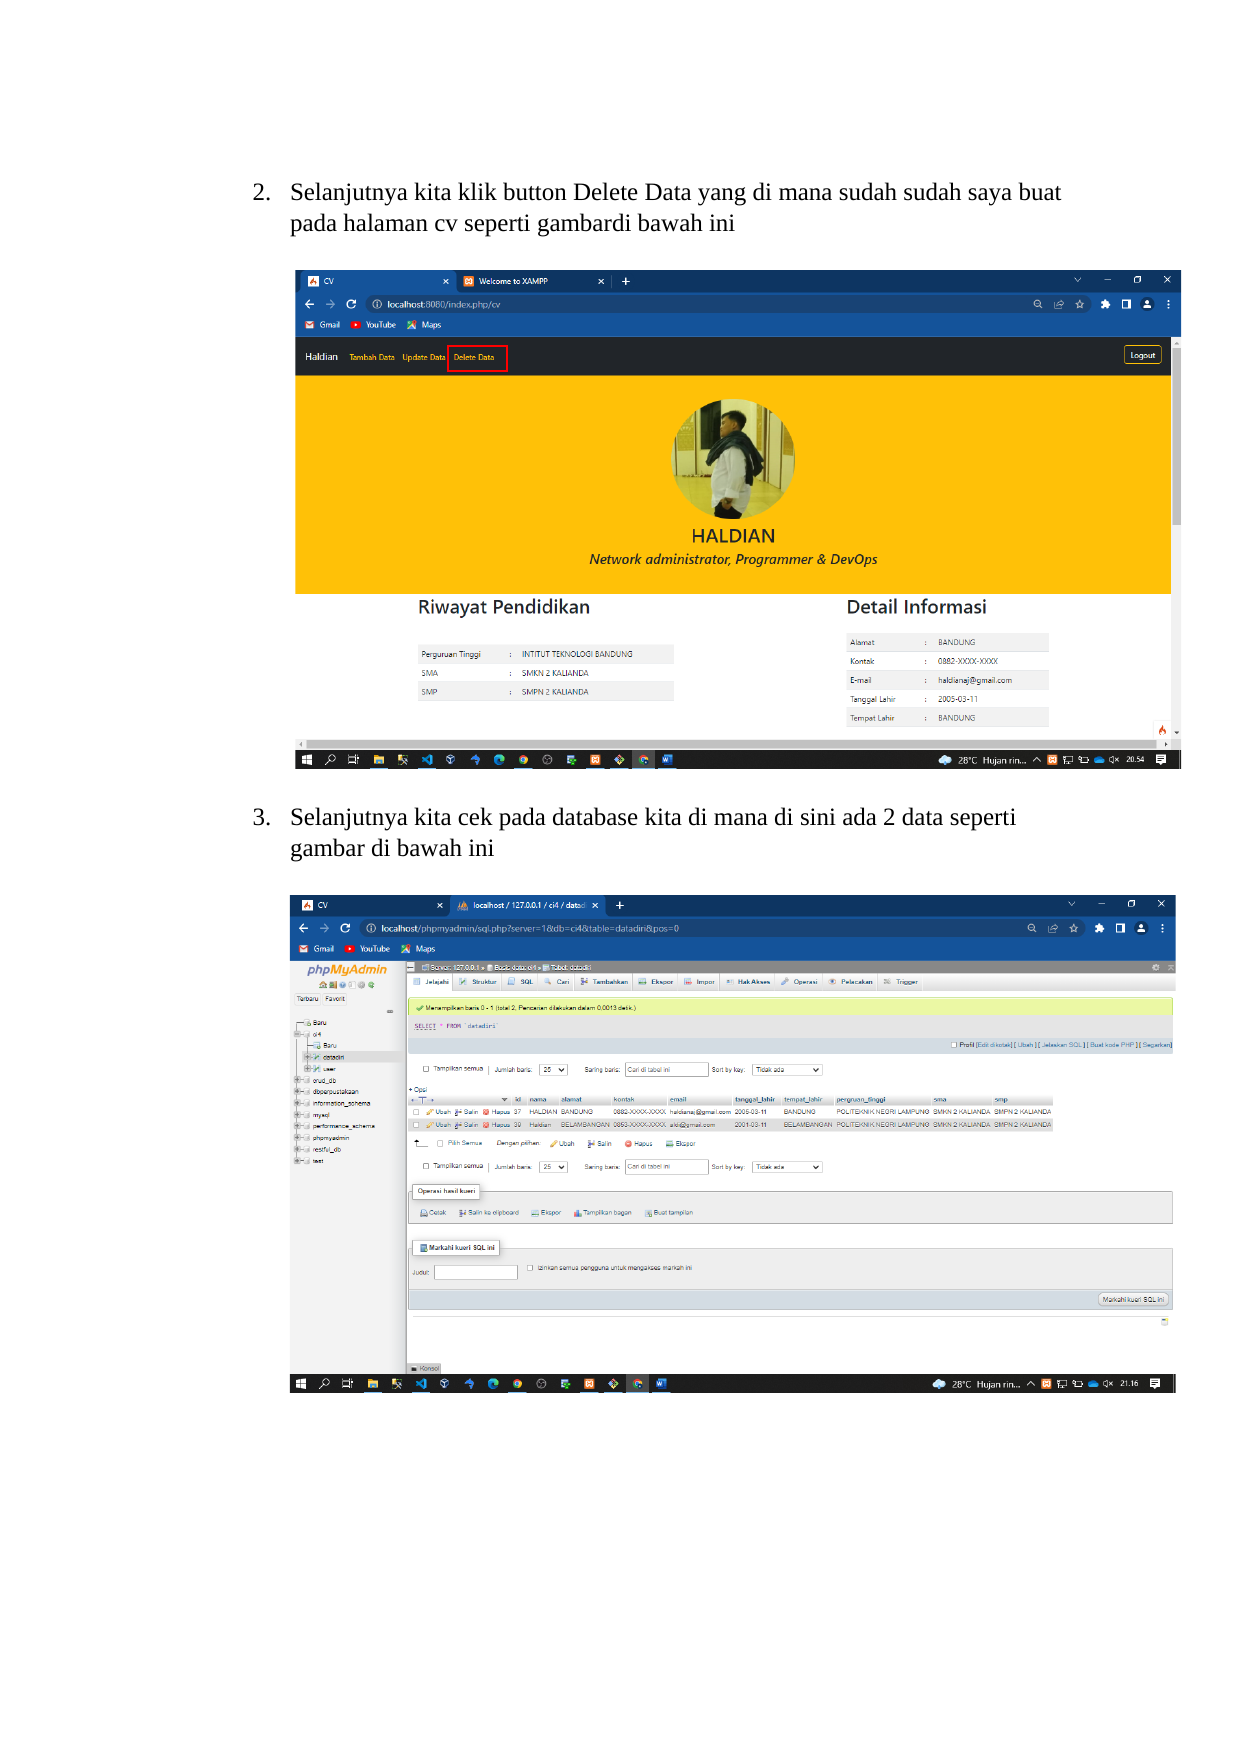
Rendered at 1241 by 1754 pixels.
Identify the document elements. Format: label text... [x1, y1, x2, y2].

picture [295, 270, 1182, 769]
list Selanjutnya kita cek pada database kita di mana di sini ada 2 data seperti gambar di bawah ini [252, 802, 1063, 862]
picture [289, 895, 1176, 1393]
list Selanjutnya kita klik button Delete Data yang di mana sudah sudah saya buat pada halaman cv seperti gambardi bawah ini [252, 177, 1063, 237]
